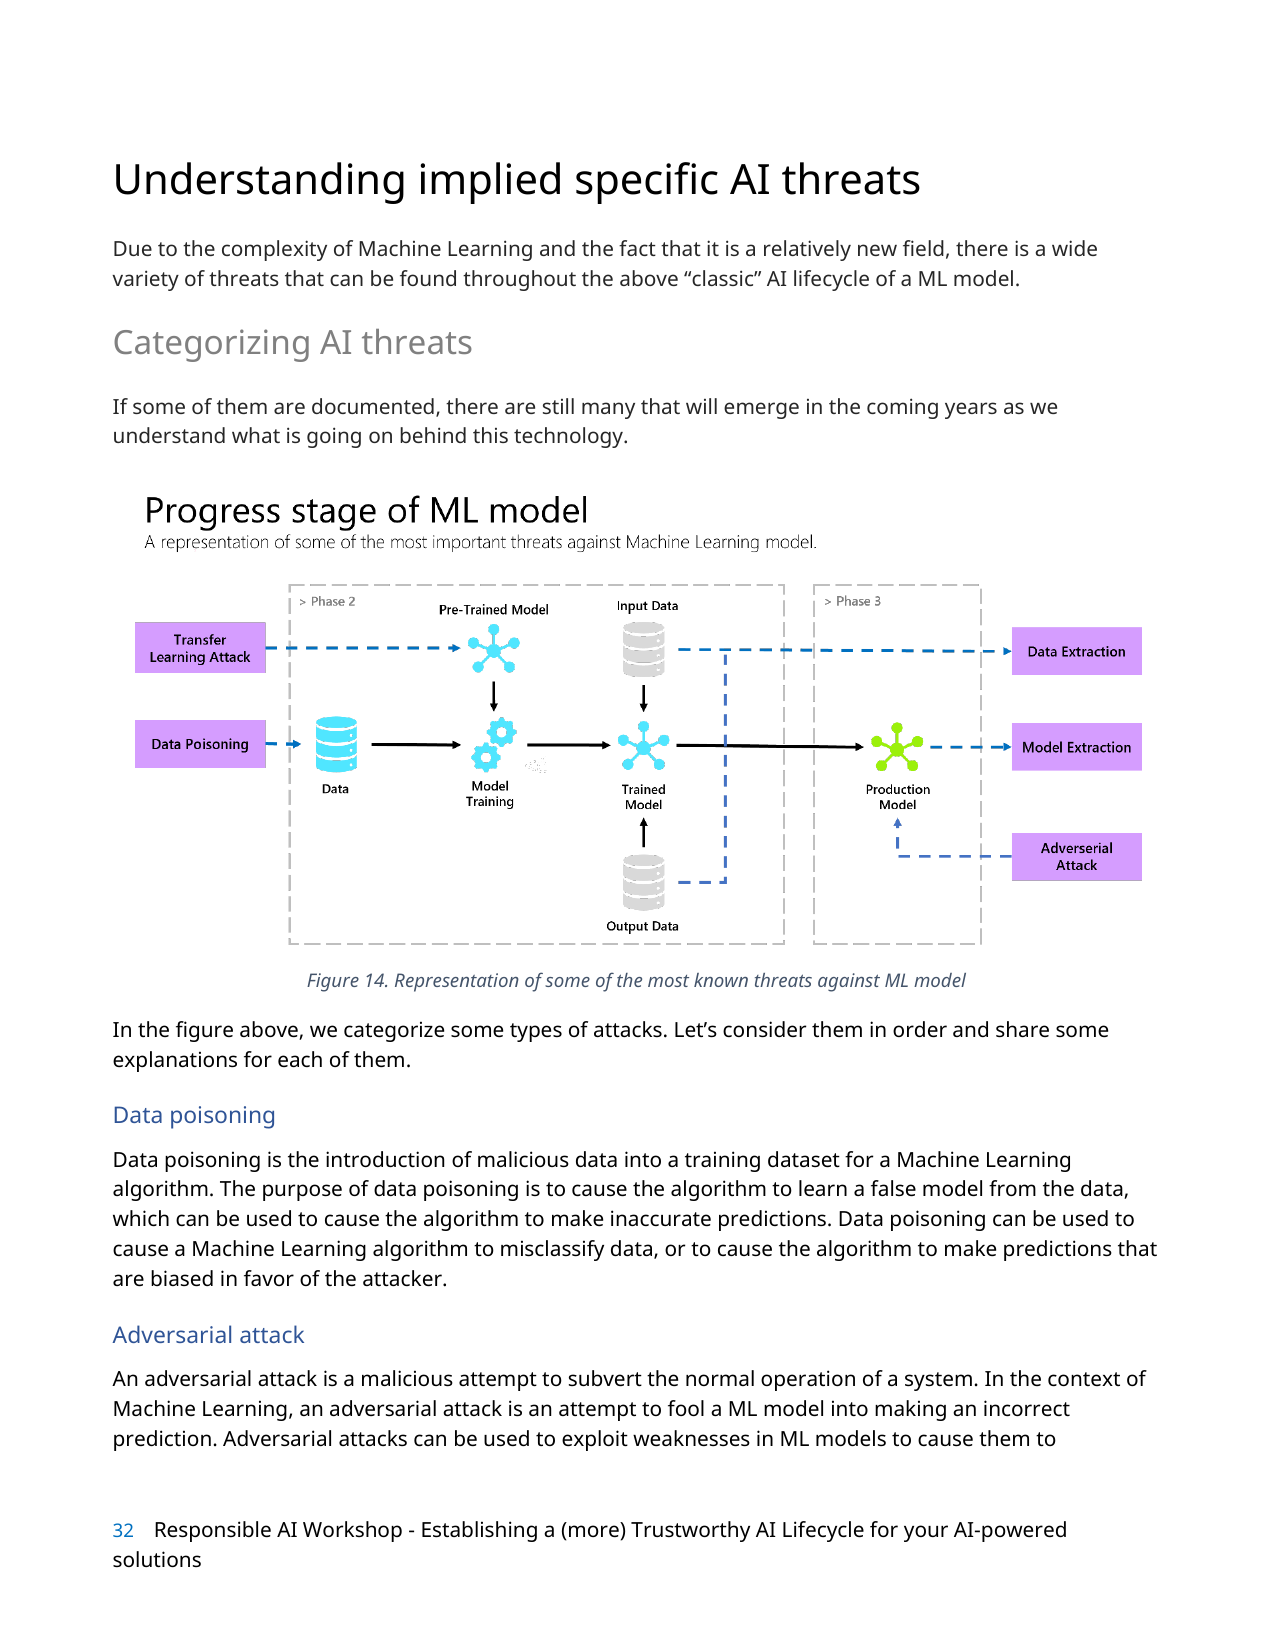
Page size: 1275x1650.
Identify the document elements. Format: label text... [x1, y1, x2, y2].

picture [122, 476, 1153, 945]
subtitle Adversarial attack [112, 1319, 1162, 1350]
text If some of them are documented, there are still many that will emerge in the coming years as we understand what is going on behind this technology. [112, 392, 1162, 450]
text In the figure above, we categorize some types of attacks. Let’s consider them in order and share some explanations for each of them. [112, 1015, 1162, 1073]
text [112, 1364, 1162, 1452]
subtitle Categorizing AI threats [112, 319, 1162, 364]
subtitle Data poisoning [112, 1099, 1162, 1131]
subtitle Understanding implied specific AI threats [112, 150, 1162, 207]
text Due to the complexity of Machine Learning and the fact that it is a relatively new field, there is a wide variety of threats that can be found throughout the above “classic” AI lifecycle of a ML model. [112, 234, 1162, 293]
text Data poisoning is the introduction of malicious data into a training dataset for a Machine Learning algorithm. The purpose of data poisoning is to cause the algorithm to learn a false model from the data, which can be used to cause the algorithm to make inaccurate predictions. Data poisoning can be used to cause a Machine Learning algorithm to misclassify data, or to cause the algorithm to make predictions that are biased in favor of the attacker. [112, 1145, 1162, 1292]
